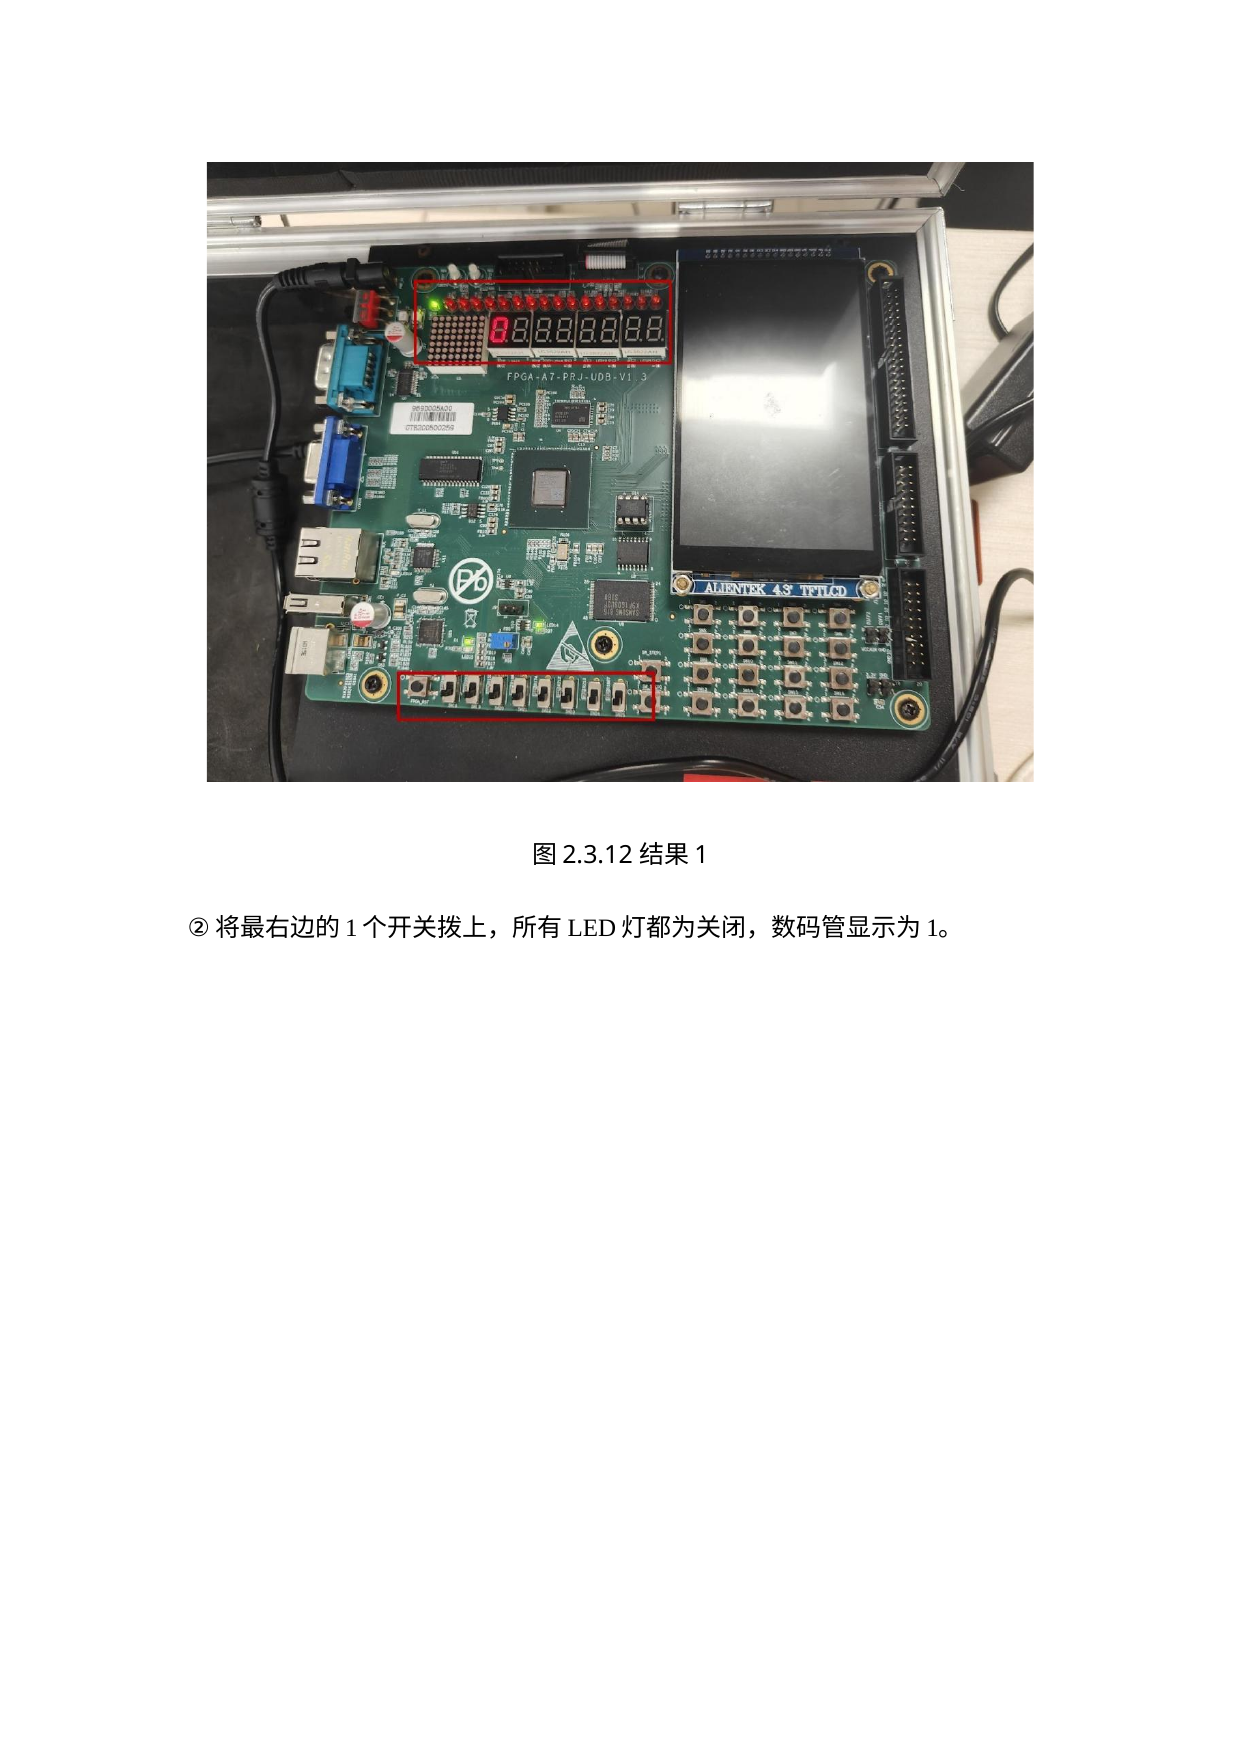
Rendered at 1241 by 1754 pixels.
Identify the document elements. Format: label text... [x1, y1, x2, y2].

list ②将最右边的1个开关拨上，所有LED灯都为关闭，数码管显示为1。 [187, 893, 1053, 958]
list 图2.3.12 结果1 [187, 820, 1053, 885]
picture [206, 162, 1034, 782]
